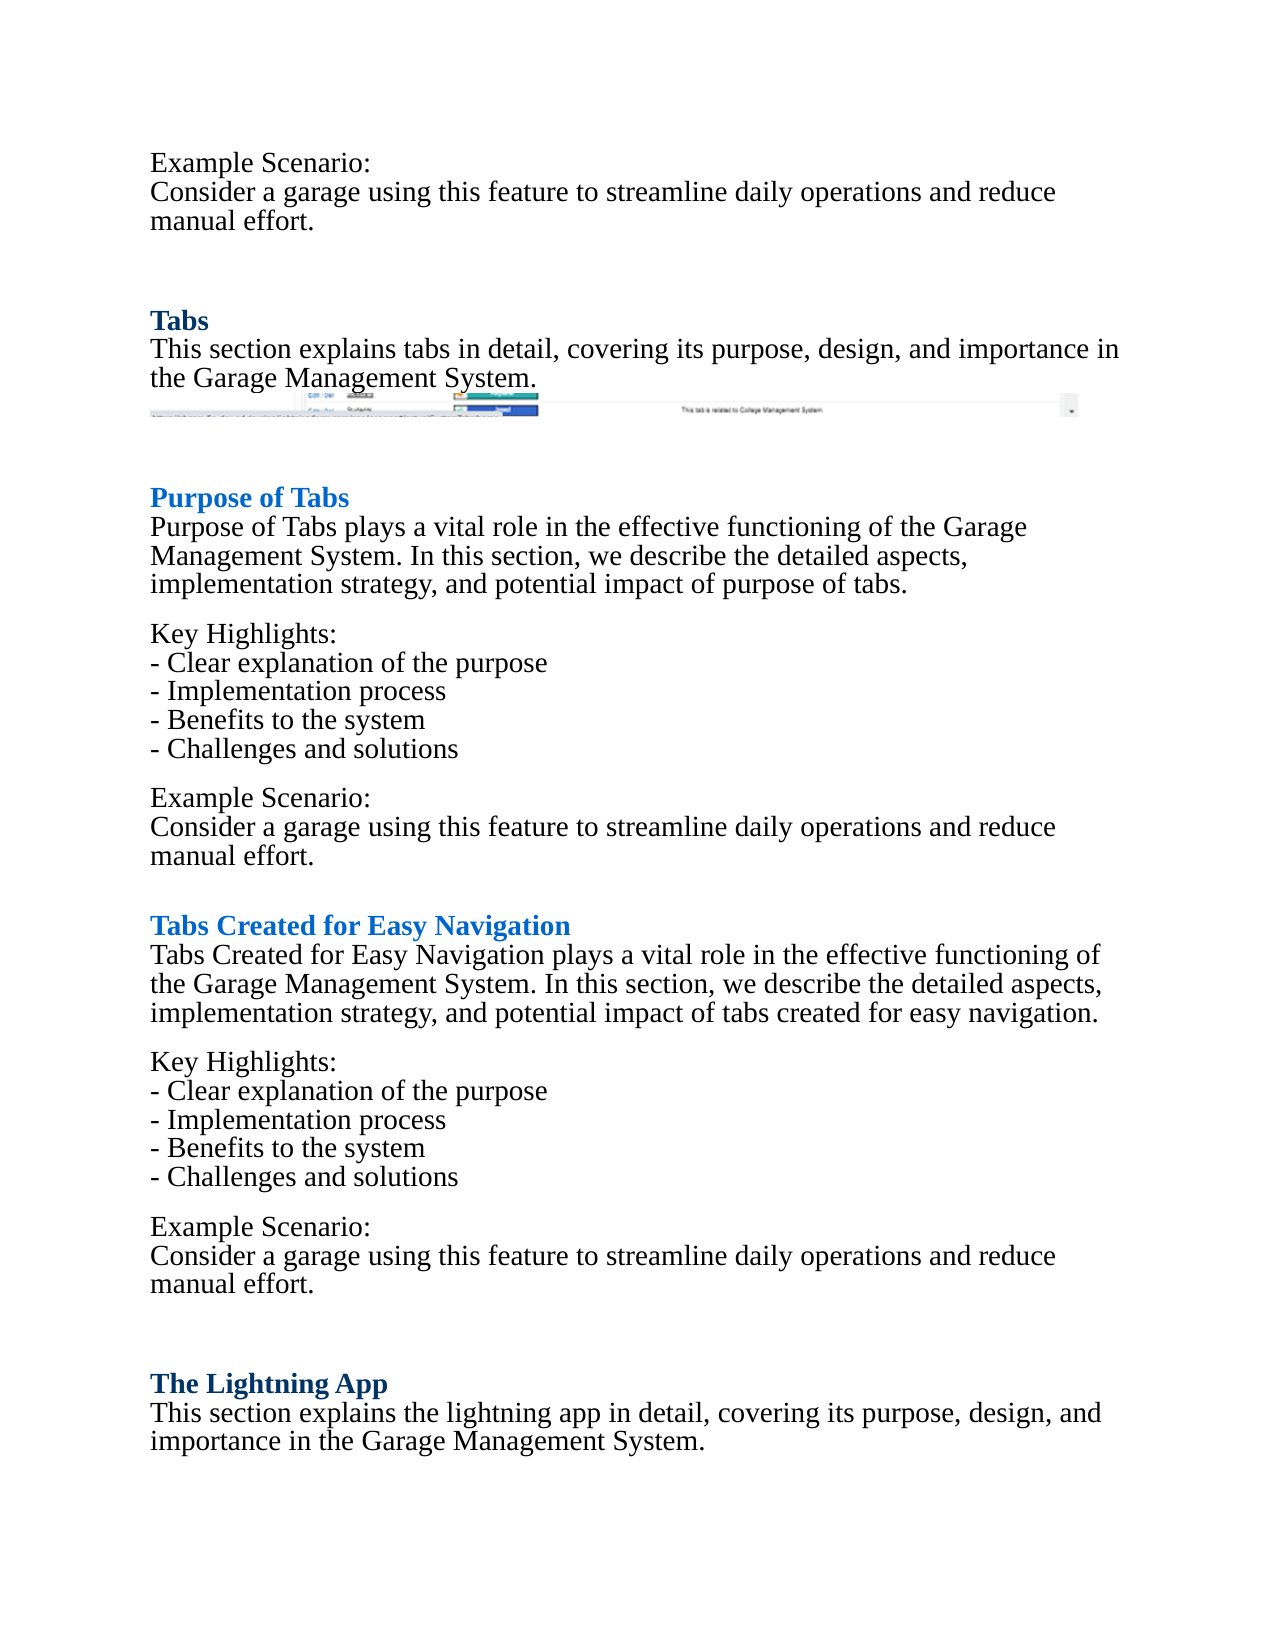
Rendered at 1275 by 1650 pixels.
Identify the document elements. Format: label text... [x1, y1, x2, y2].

text Example Scenario: Consider a garage using this feature to streamline daily operations and reduce manual effort. [150, 150, 1125, 236]
text Tabs [150, 307, 1125, 336]
text Example Scenario: Consider a garage using this feature to streamline daily operations and reduce manual effort. [150, 785, 1125, 871]
text The Lightning App [150, 1370, 1125, 1399]
text Purpose of Tabs plays a vital role in the effective functioning of the Garage Management System. In this section, we describe the detailed aspects, implementation strategy, and potential impact of purpose of tabs. [150, 513, 1125, 599]
text This section explains tabs in detail, covering its purpose, design, and importance in the Garage Management System. [150, 336, 1125, 393]
text Key Highlights: - Clear explanation of the purpose - Implementation process - Benefits to the system - Challenges and solutions [150, 1049, 1125, 1192]
text This section explains the lightning app in detail, covering its purpose, design, and importance in the Garage Management System. [150, 1399, 1125, 1457]
text Tabs Created for Easy Navigation [150, 913, 1125, 942]
text Key Highlights: - Clear explanation of the purpose - Implementation process - Benefits to the system - Challenges and solutions [150, 620, 1125, 764]
text Example Scenario: Consider a garage using this feature to streamline daily operations and reduce manual effort. [150, 1213, 1125, 1299]
text Purpose of Tabs [150, 484, 1125, 513]
text Tabs Created for Easy Navigation plays a vital role in the effective functioning of the Garage Management System. In this section, we describe the detailed aspects, implementation strategy, and potential impact of tabs created for easy navigation. [150, 942, 1125, 1028]
